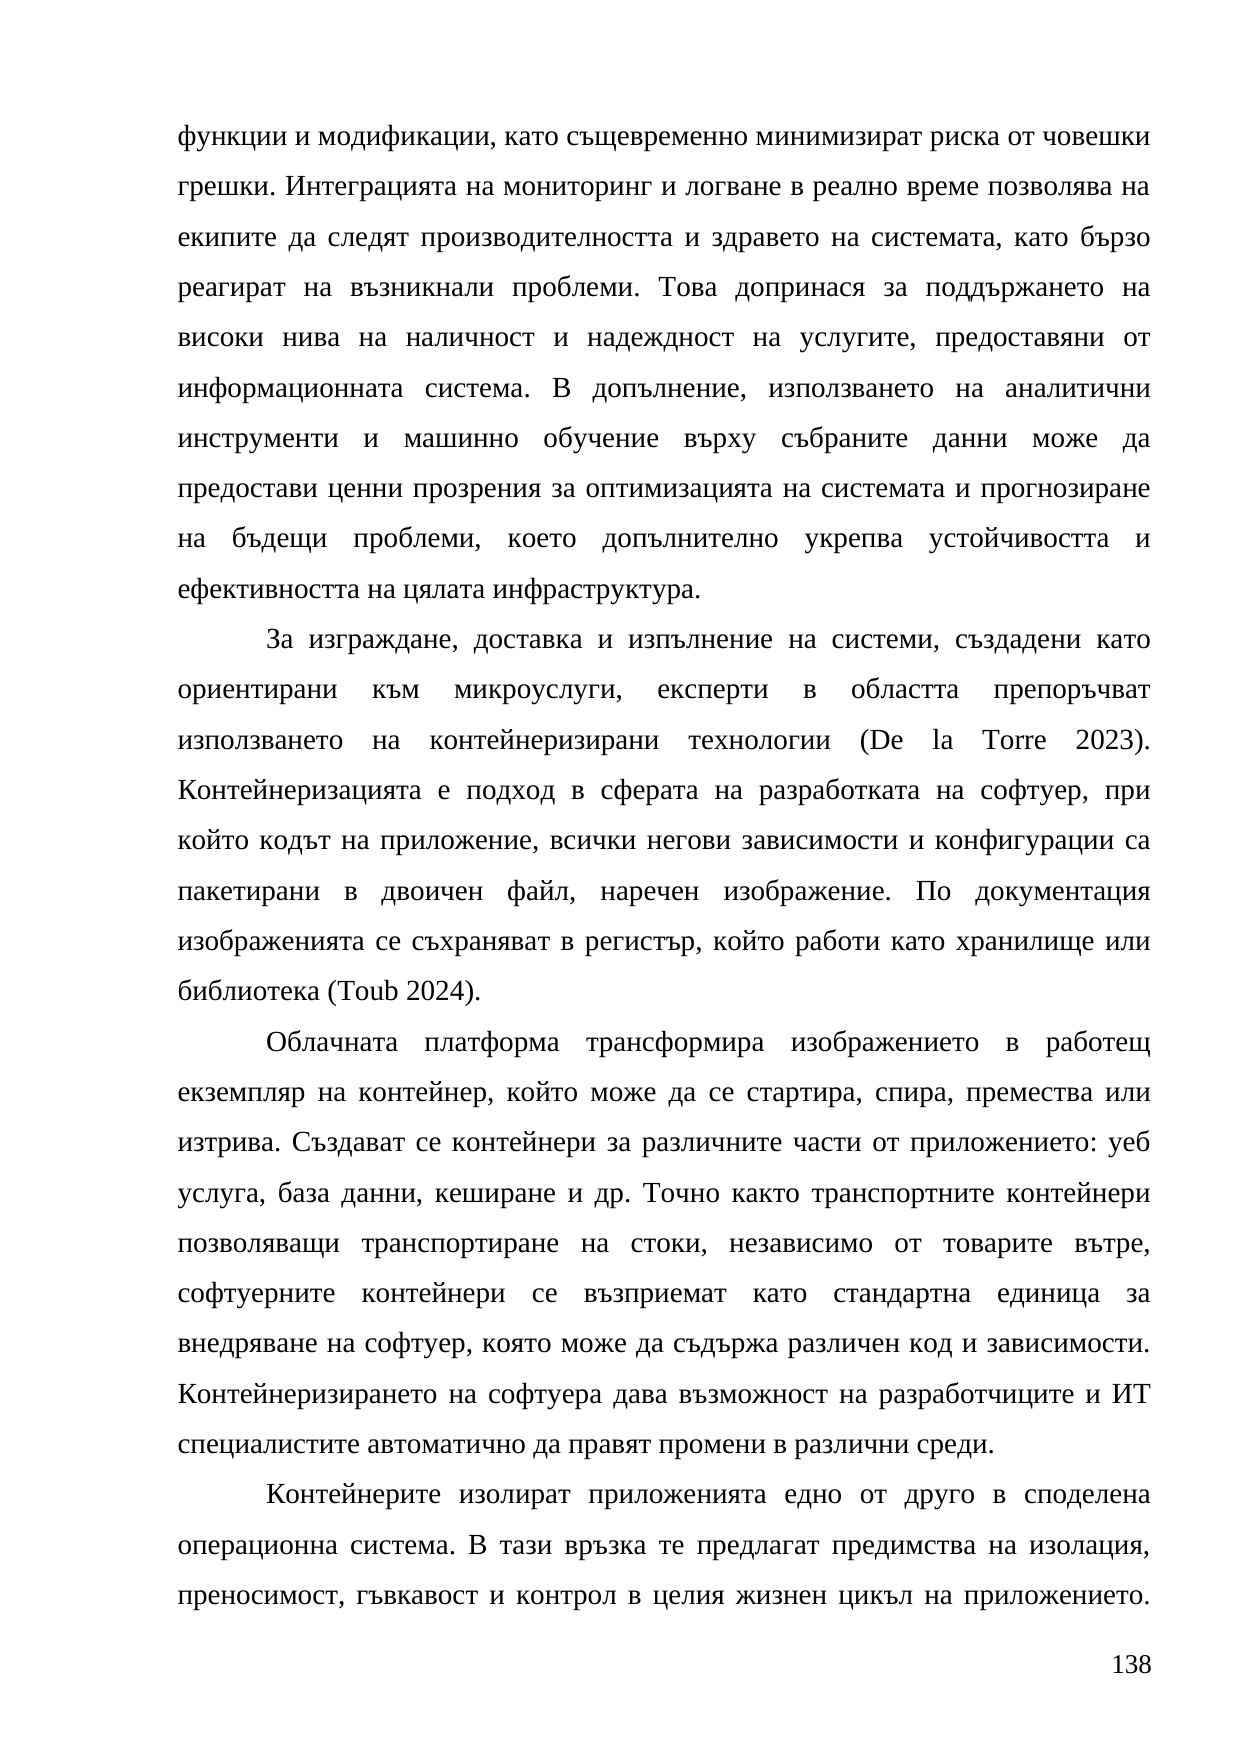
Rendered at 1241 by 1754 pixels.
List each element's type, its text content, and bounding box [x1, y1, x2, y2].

text Облачната платформа трансформира изображението в работещ екземпляр на контейнер, който може да се стартира, спира, премества или изтрива. Създават се контейнери за различните части от приложението: уеб услуга, база данни, кеширане и др. Точно както транспортните контейнери позволяващи транспортиране на стоки, независимо от товарите вътре, софтуерните контейнери се възприемат като стандартна единица за внедряване на софтуер, която може да съдържа различен код и зависимости. Контейнеризирането на софтуера дава възможност на разработчиците и ИТ специалистите автоматично да правят промени в различни среди. [177, 1024, 1152, 1460]
text За изграждане, доставка и изпълнение на системи, създадени като ориентирани към микроуслуги, експерти в областта препоръчват използването на контейнеризирани технологии (De la Torre 2023). Контейнеризацията е подход в сферата на разработката на софтуер, при който кодът на приложение, всички негови зависимости и конфигурации са пакетирани в двоичен файл, наречен изображение. По документация изображенията се съхраняват в регистър, който работи като хранилище или библиотека (Toub 2024). [177, 621, 1152, 1007]
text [177, 1477, 1152, 1611]
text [177, 118, 1152, 604]
